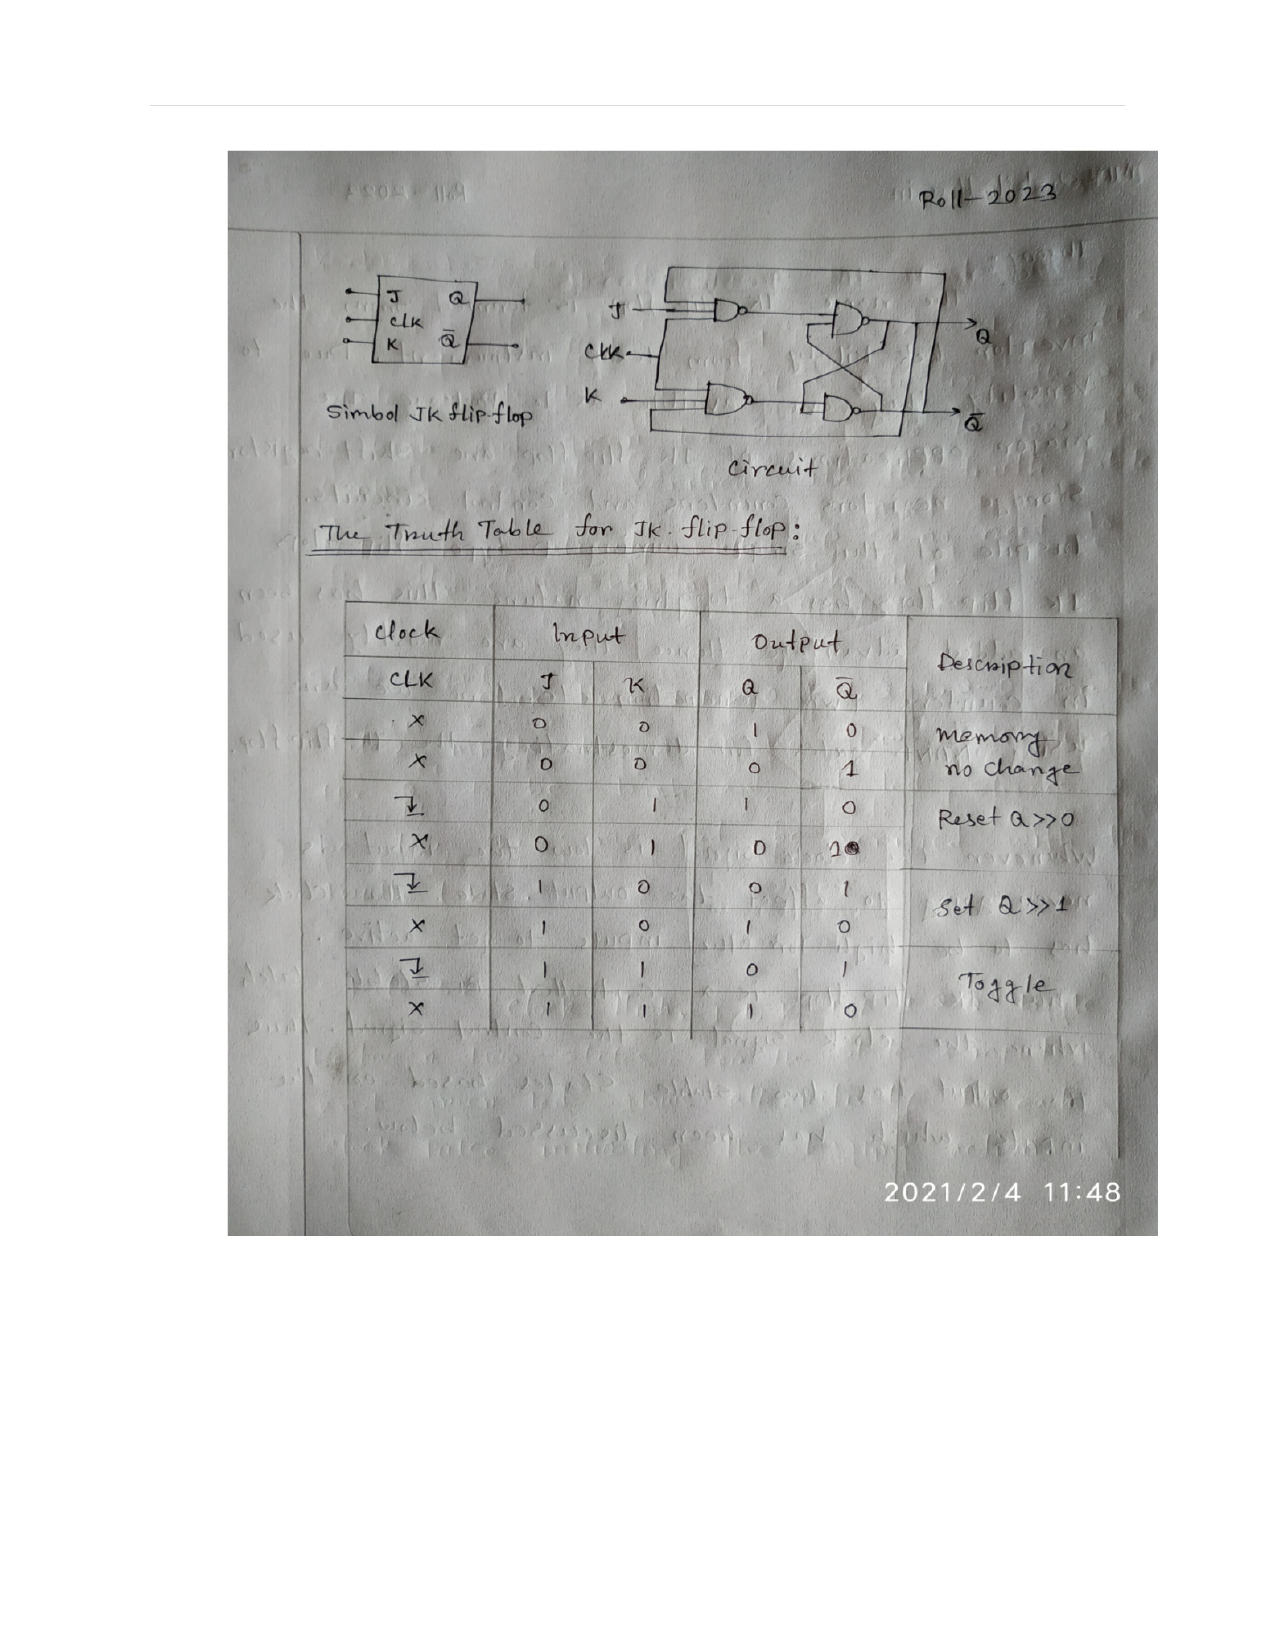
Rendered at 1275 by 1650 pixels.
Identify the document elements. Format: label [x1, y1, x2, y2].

picture [228, 151, 1157, 1236]
